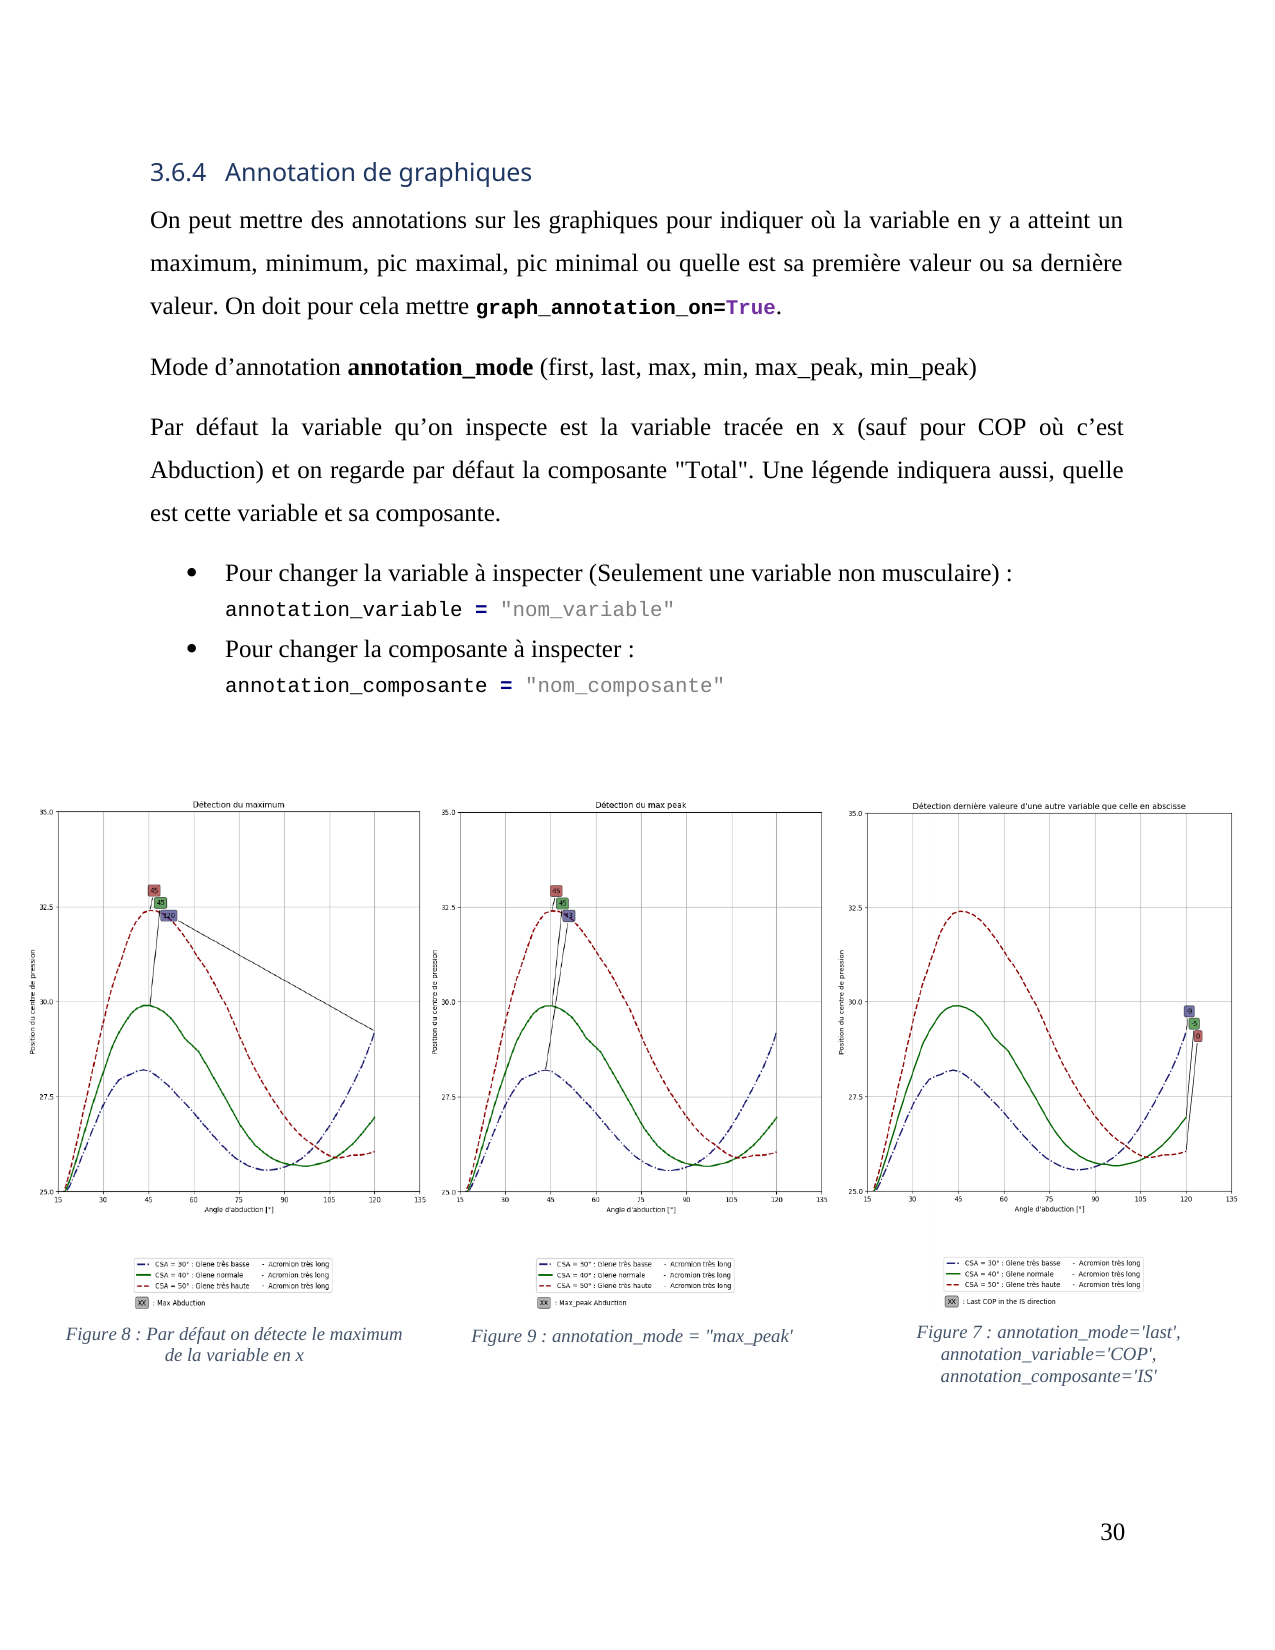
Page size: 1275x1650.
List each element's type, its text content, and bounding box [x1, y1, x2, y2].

text Mode d’annotation annotation_mode (first, last, max, min, max_peak, min_peak) [150, 352, 1125, 381]
subtitle Annotation de graphiques [150, 154, 1125, 188]
text On peut mettre des annotations sur les graphiques pour indiquer où la variable en y a atteint un maximum, minimum, pic maximal, pic minimal ou quelle est sa première valeur ou sa dernière valeur. On doit pour cela mettre graph_annotation_on=True. [150, 205, 1125, 321]
list Pour changer la composante à inspecter : annotation_composante = "nom_composante" [187, 634, 1125, 698]
list Pour changer la variable à inspecter (Seulement une variable non musculaire) : annotation_variable = "nom_variable" [187, 558, 1125, 622]
picture [25, 796, 832, 1311]
picture [834, 797, 1242, 1310]
text Par défaut la variable qu’on inspecte est la variable tracée en x (sauf pour COP où c’est Abduction) et on regarde par défaut la composante "Total". Une légende indiquera aussi, quelle est cette variable et sa composante. [150, 412, 1125, 527]
